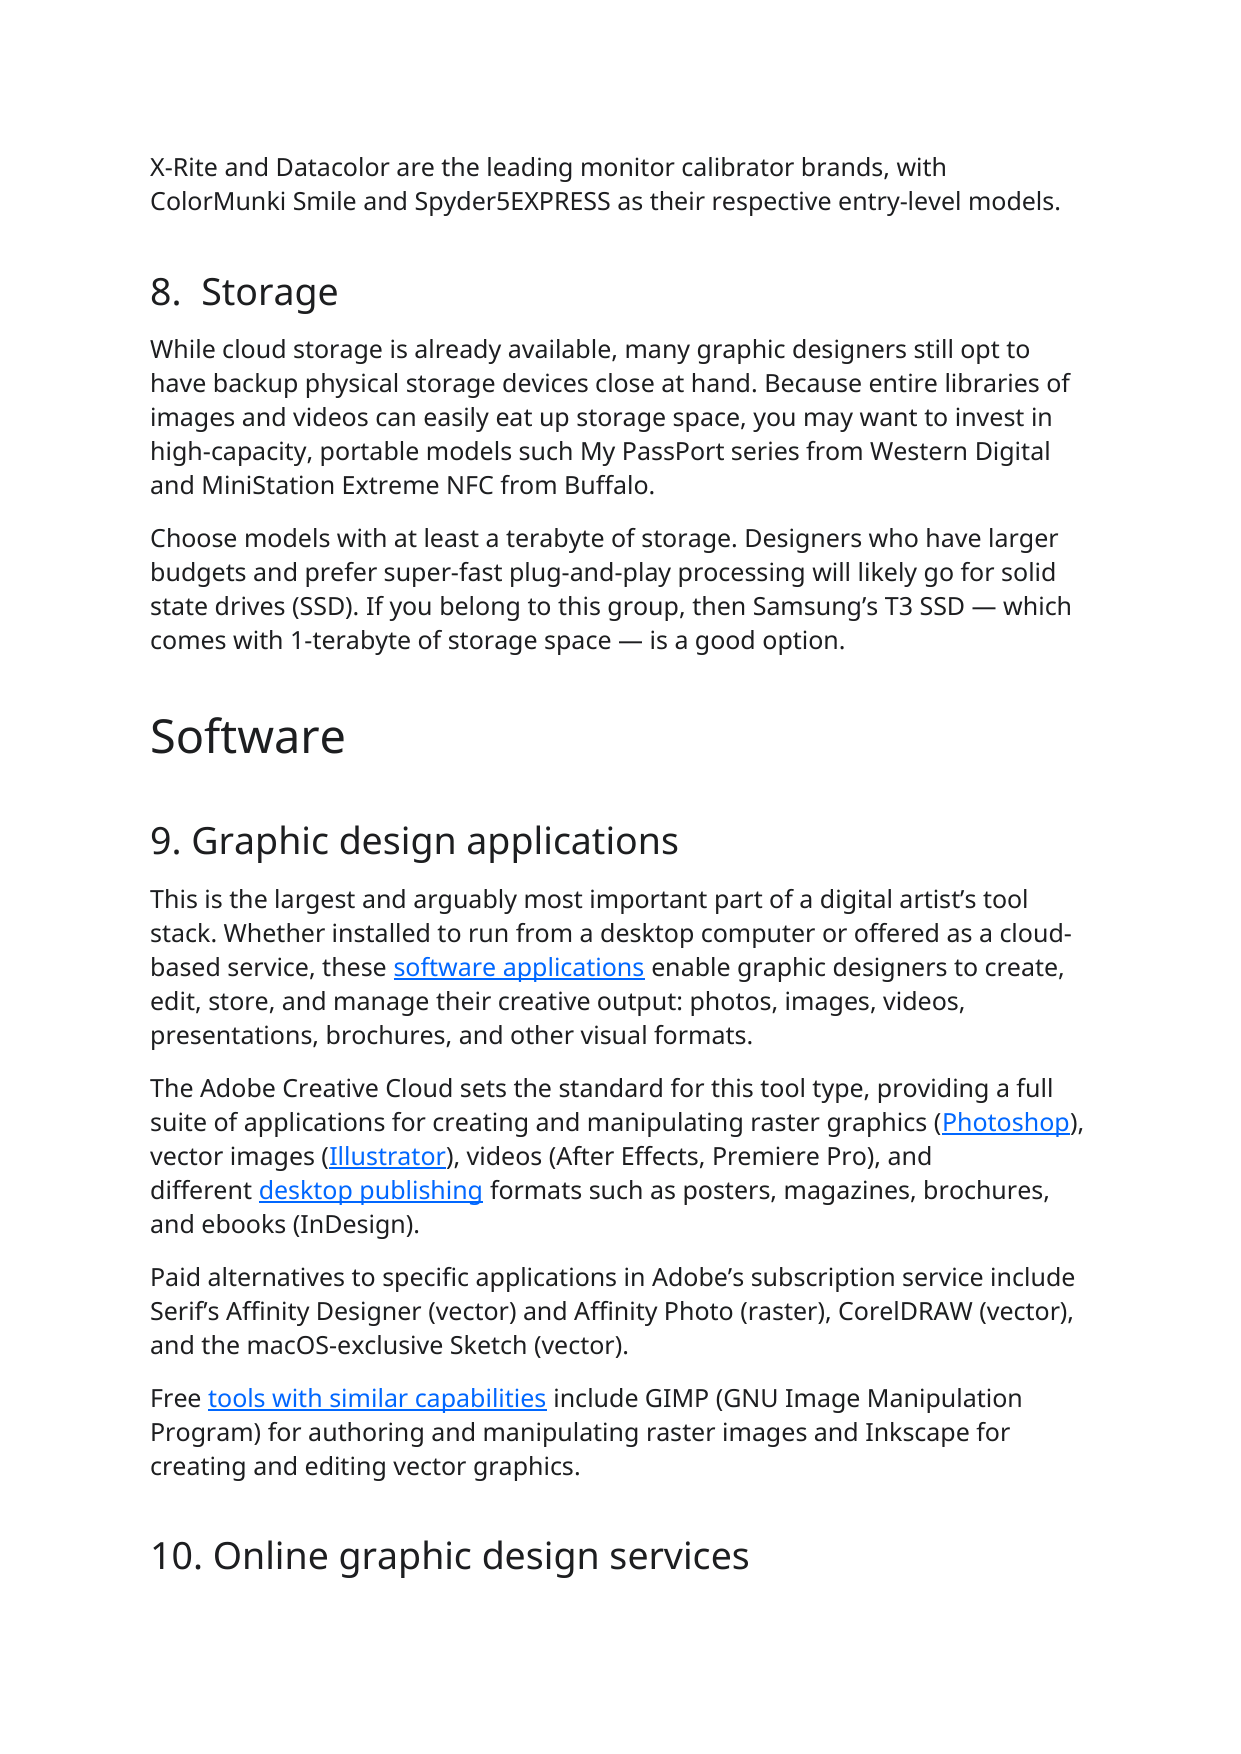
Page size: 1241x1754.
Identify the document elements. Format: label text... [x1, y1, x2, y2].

text The Adobe Creative Cloud sets the standard for this tool type, providing a full suite of applications for creating and manipulating raster graphics (Photoshop), vector images (Illustrator), videos (After Effects, Premiere Pro), and different desktop publishing formats such as posters, magazines, brochures, and ebooks (InDesign). [150, 1070, 1090, 1241]
text Choose models with at least a terabyte of storage. Designers who have larger budgets and prefer super-fast plug-and-play processing will likely go for solid state drives (SSD). If you belong to this group, then Samsung’s T3 SSD — which comes with 1-terabyte of storage space — is a good option. [150, 521, 1090, 657]
text Free tools with similar capabilities include GIMP (GNU Image Manipulation Program) for authoring and manipulating raster images and Inkscape for creating and editing vector graphics. [150, 1380, 1090, 1482]
text This is the largest and arguably most important part of a digital artist’s tool stack. Whether installed to run from a desktop computer or offered as a cloud-based service, these software applications enable graphic designers to create, edit, store, and manage their creative output: photos, images, videos, presentations, brochures, and other visual formats. [150, 881, 1090, 1052]
text Software [150, 704, 1090, 768]
text 8. Storage [150, 265, 1090, 316]
text Paid alternatives to specific applications in Adobe’s subscription service include Serif’s Affinity Designer (vector) and Affinity Photo (raster), CorelDRAW (vector), and the macOS-exclusive Sketch (vector). [150, 1259, 1090, 1362]
text 9. Graphic design applications [150, 814, 1090, 866]
text 10. Online graphic design services [150, 1529, 1090, 1580]
text X-Rite and Datacolor are the leading monitor calibrator brands, with ColorMunki Smile and Spyder5EXPRESS as their respective entry-level models. [150, 150, 1090, 218]
text While cloud storage is already available, many graphic designers still opt to have backup physical storage devices close at hand. Because entire libraries of images and videos can easily eat up storage space, you may want to invest in high-capacity, portable models such My PassPort series from Western Digital and MiniStation Extreme NFC from Buffalo. [150, 332, 1090, 502]
